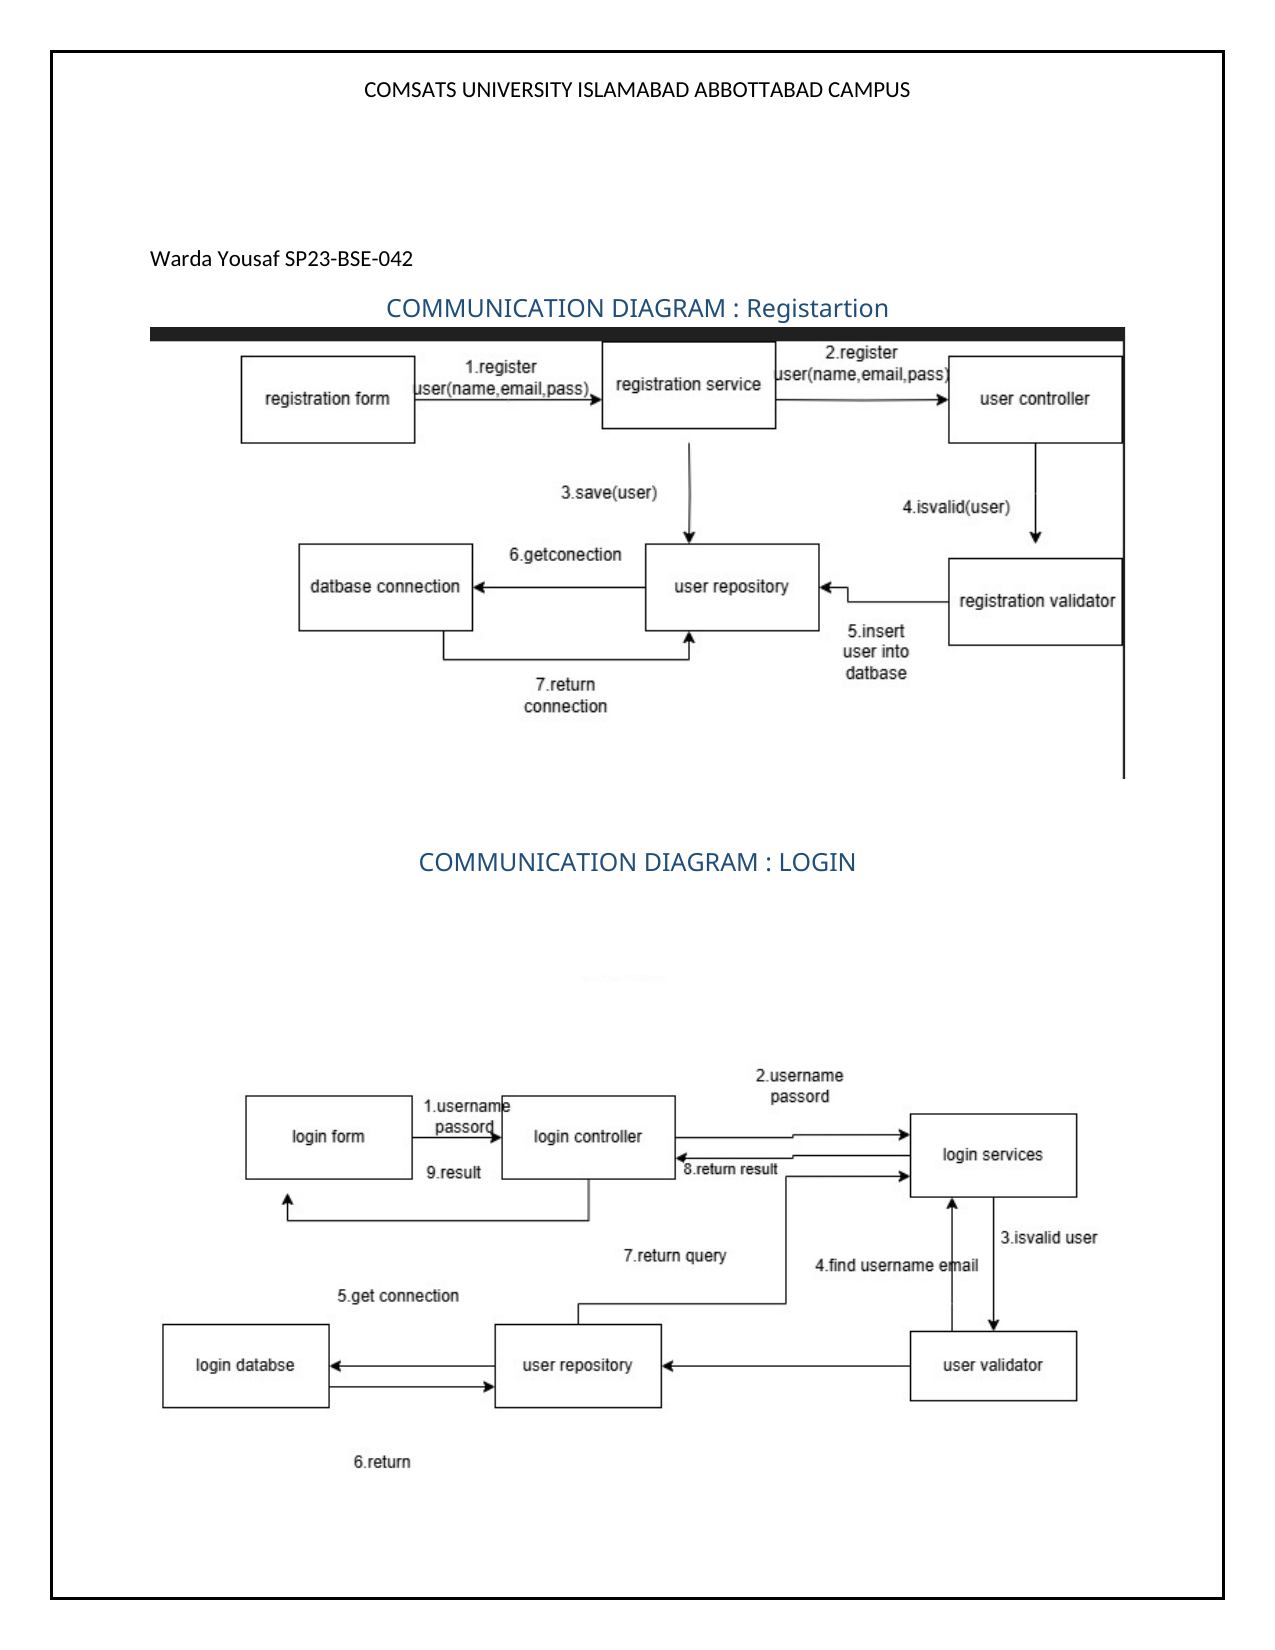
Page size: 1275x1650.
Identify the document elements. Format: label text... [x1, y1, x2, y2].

subtitle COMMUNICATION DIAGRAM : LOGIN [150, 844, 1125, 879]
picture [150, 975, 1125, 1493]
text Warda Yousaf SP23-BSE-042 [150, 244, 1125, 272]
subtitle COMMUNICATION DIAGRAM : Registartion [150, 291, 1125, 325]
picture [150, 327, 1125, 779]
